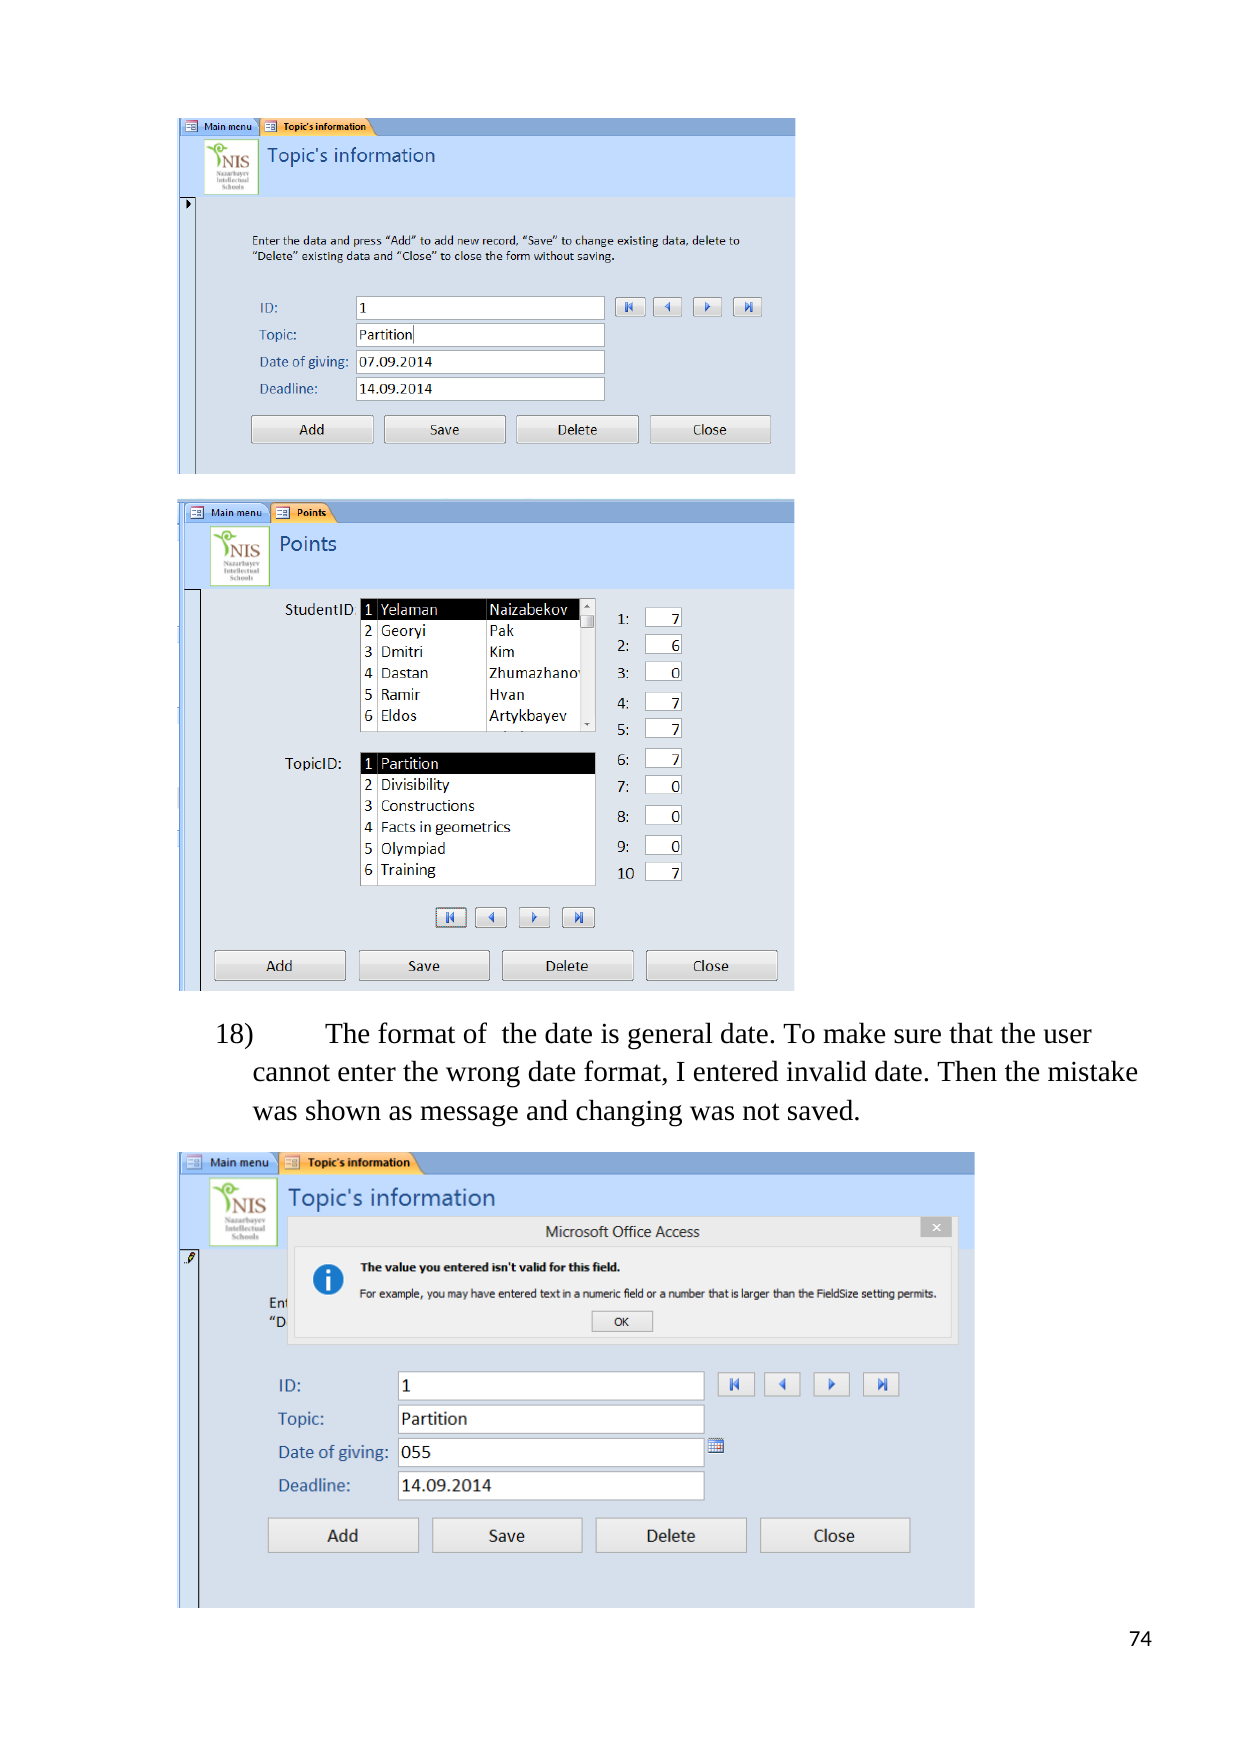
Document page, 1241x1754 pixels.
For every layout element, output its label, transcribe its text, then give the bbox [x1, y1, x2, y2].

picture [177, 118, 796, 474]
picture [177, 498, 795, 991]
list The format of the date is general date. To make sure that the user cannot enter the wrong date format, I entered invalid date. Then the mistake was shown as message and changing was not saved. [215, 1016, 1152, 1126]
picture [177, 1152, 975, 1608]
